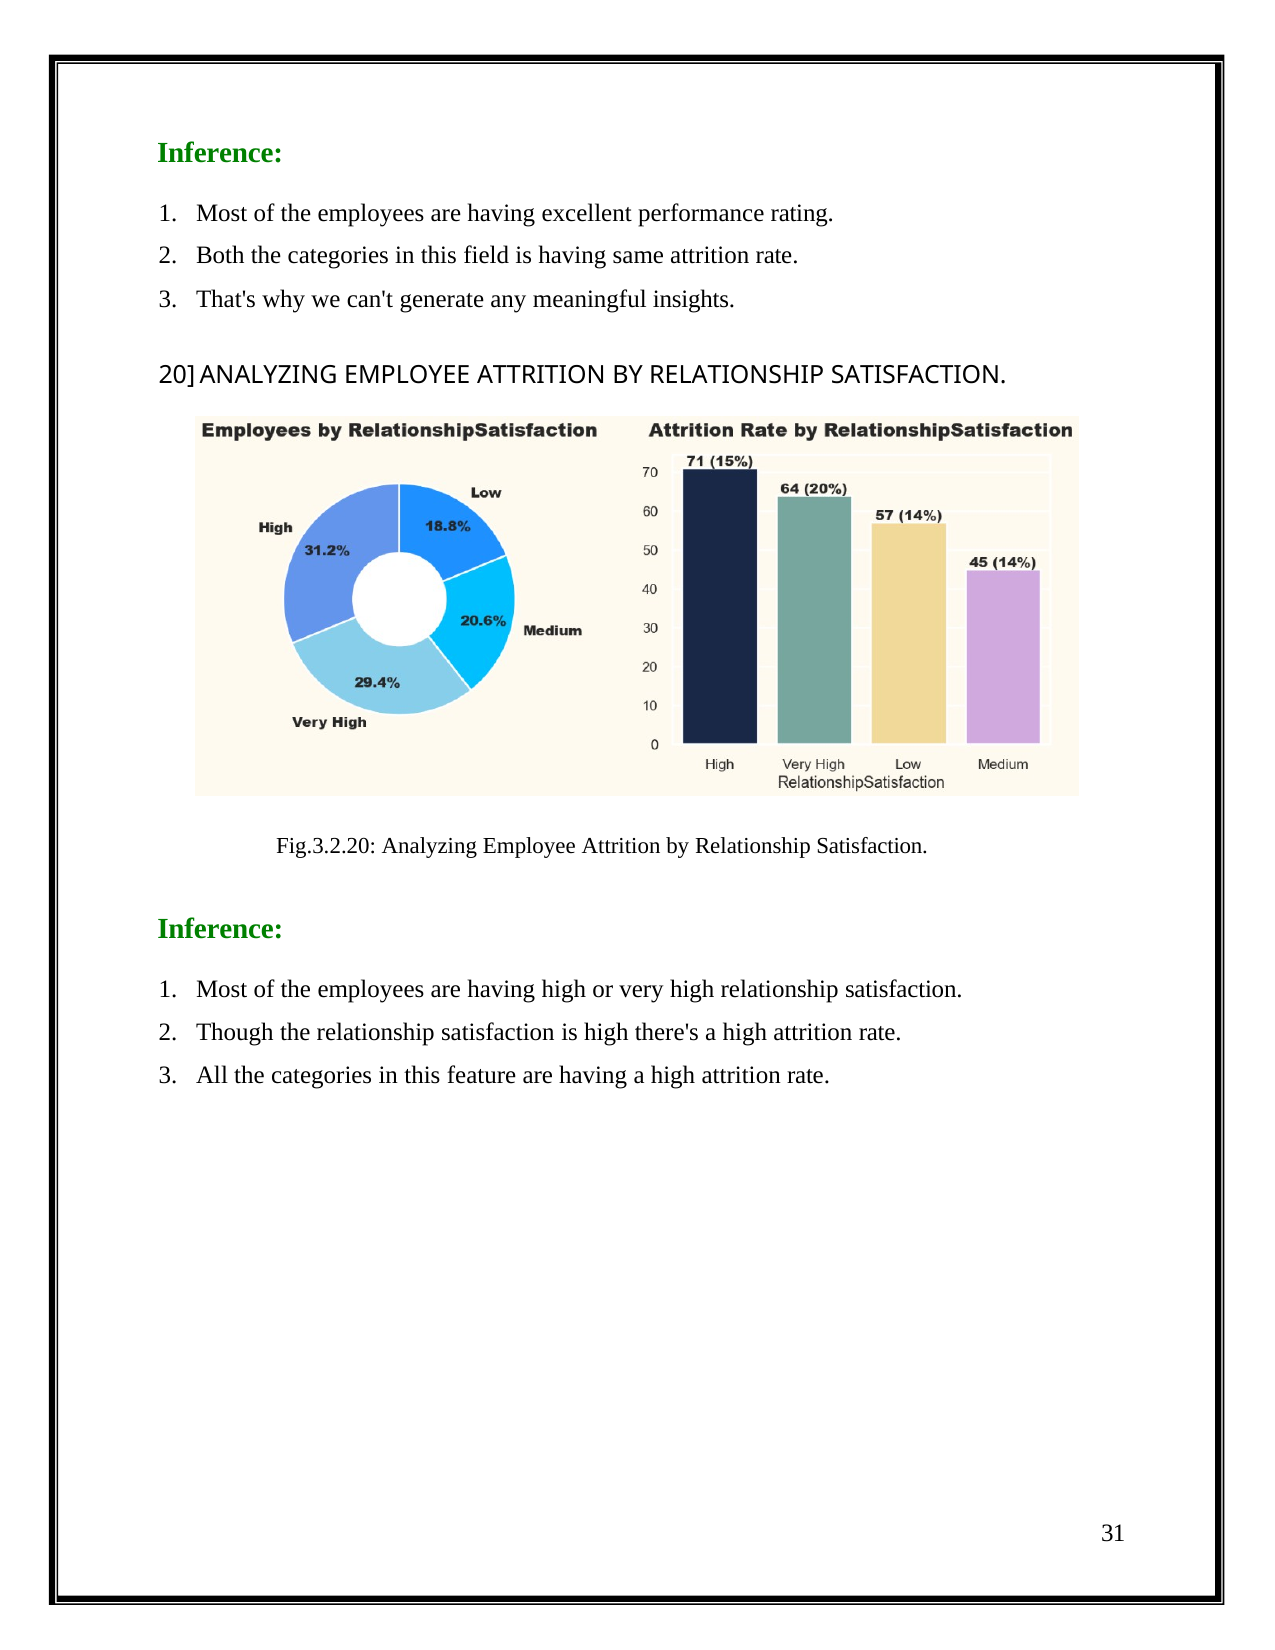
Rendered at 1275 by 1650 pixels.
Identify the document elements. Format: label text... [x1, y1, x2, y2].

text Fig.3.2.20: Analyzing Employee Attrition by Relationship Satisfaction. [276, 832, 1200, 858]
list That's why we can't generate any meaningful insights. [158, 284, 1200, 312]
list Though the relationship satisfaction is high there's a high attrition rate. [158, 1017, 1200, 1046]
list Most of the employees are having excellent performance rating. [158, 198, 1200, 226]
subtitle Inference: [157, 135, 1200, 169]
subtitle Inference: [157, 911, 1200, 945]
list Both the categories in this field is having same attrition rate. [158, 241, 1200, 269]
list All the categories in this feature are having a high attrition rate. [158, 1060, 1200, 1089]
list Most of the employees are having high or very high relationship satisfaction. [158, 974, 1200, 1003]
subtitle ANALYZING EMPLOYEE ATTRITION BY RELATIONSHIP SATISFACTION. [158, 357, 1200, 391]
picture [195, 416, 1079, 796]
